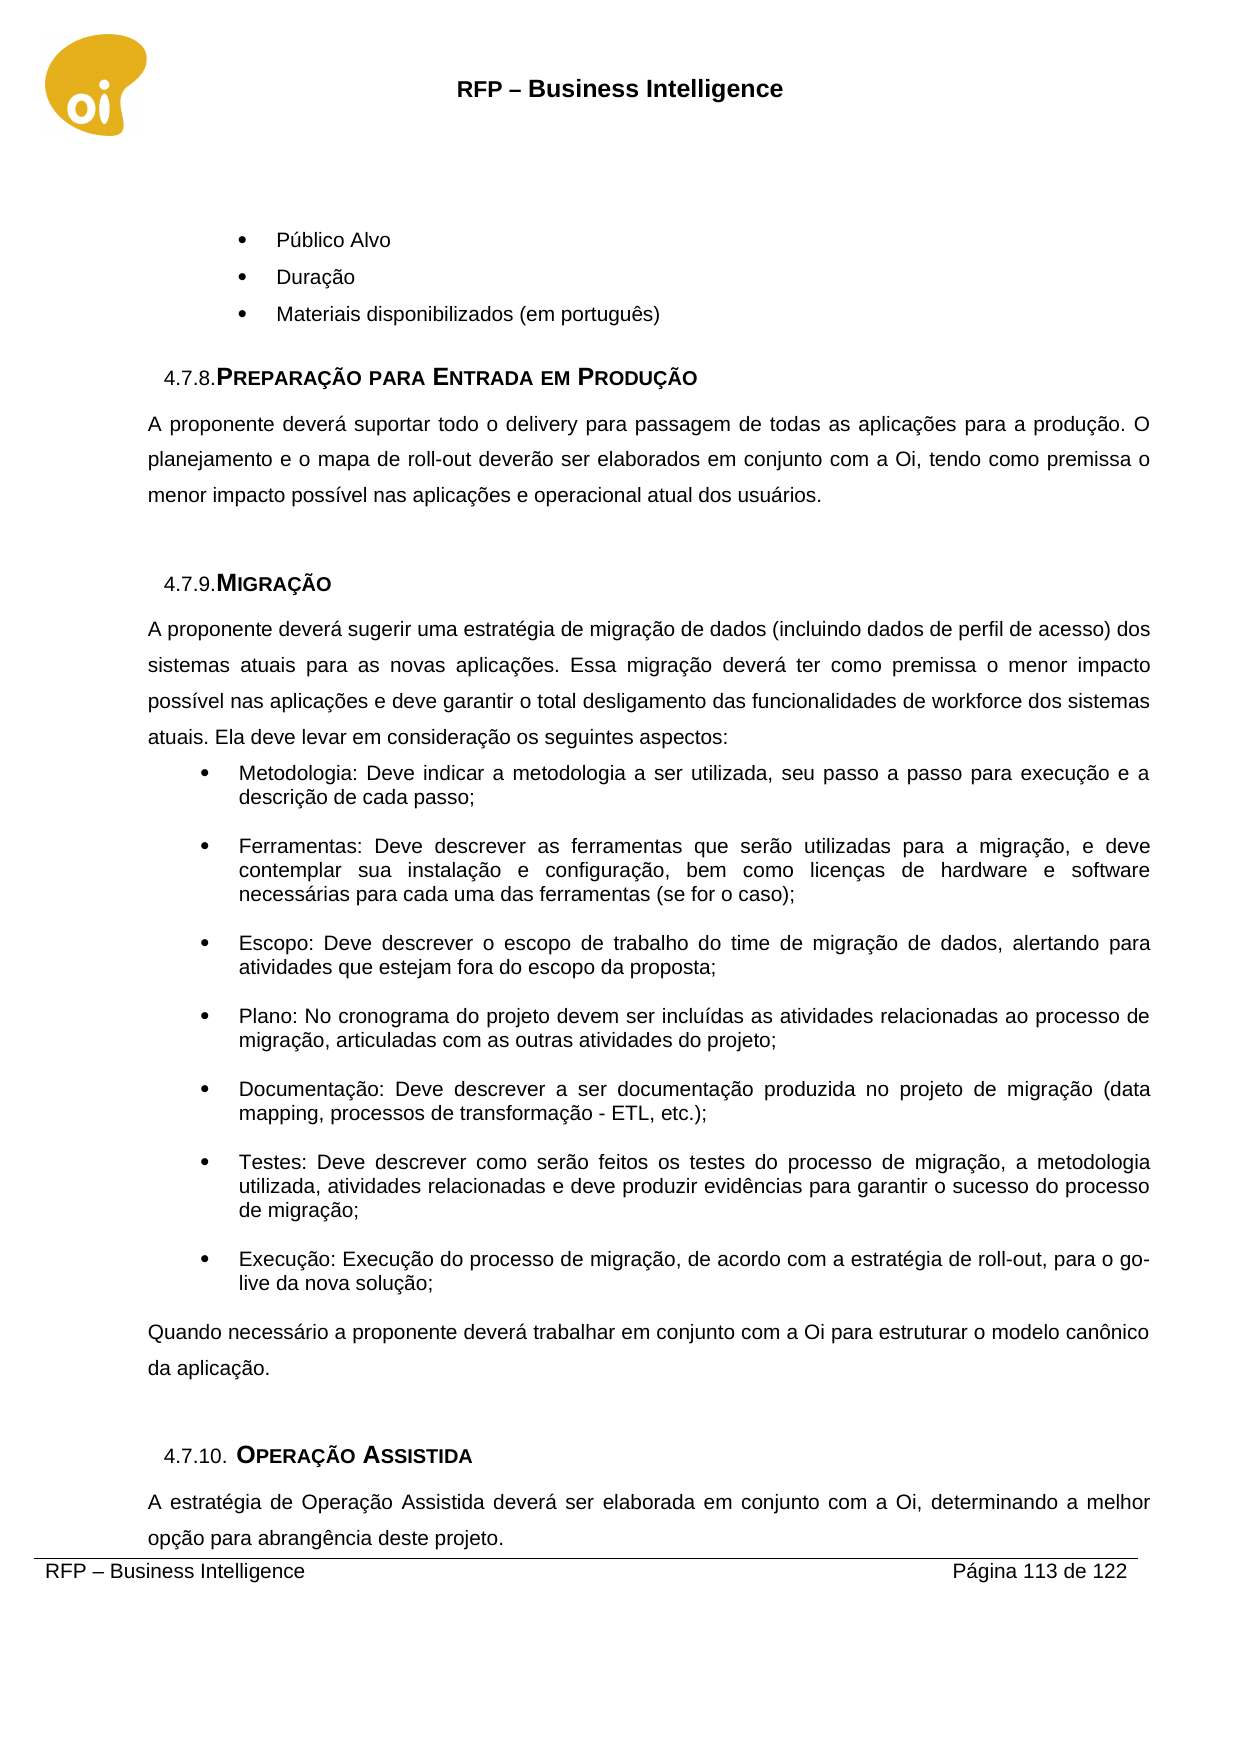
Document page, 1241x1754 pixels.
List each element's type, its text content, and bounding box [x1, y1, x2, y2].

list Documentação: Deve descrever a ser documentação produzida no projeto de migração (data mapping, processos de transformação - ETL, etc.); [201, 1077, 1152, 1125]
text A proponente deverá sugerir uma estratégia de migração de dados (incluindo dados de perfil de acesso) dos sistemas atuais para as novas aplicações. Essa migração deverá ter como premissa o menor impacto possível nas aplicações e deve garantir o total desligamento das funcionalidades de workforce dos sistemas atuais. Ela deve levar em consideração os seguintes aspectos: [148, 617, 1152, 749]
list Ferramentas: Deve descrever as ferramentas que serão utilizadas para a migração, e deve contemplar sua instalação e configuração, bem como licenças de hardware e software necessárias para cada uma das ferramentas (se for o caso); [201, 834, 1152, 906]
subtitle Migração [164, 568, 1152, 596]
list Escopo: Deve descrever o escopo de trabalho do time de migração de dados, alertando para atividades que estejam fora do escopo da proposta; [201, 931, 1152, 979]
picture [45, 34, 147, 136]
list Materiais disponibilizados (em português) [239, 301, 1152, 326]
text A proponente deverá suportar todo o delivery para passagem de todas as aplicações para a produção. O planejamento e o mapa de roll-out deverão ser elaborados em conjunto com a Oi, tendo como premissa o menor impacto possível nas aplicações e operacional atual dos usuários. [148, 411, 1152, 507]
list Público Alvo [239, 228, 1152, 252]
list Plano: No cronograma do projeto devem ser incluídas as atividades relacionadas ao processo de migração, articuladas com as outras atividades do projeto; [201, 1004, 1152, 1052]
subtitle Preparação para Entrada em Produção [164, 362, 1152, 391]
text Quando necessário a proponente deverá trabalhar em conjunto com a Oi para estruturar o modelo canônico da aplicação. [148, 1320, 1152, 1380]
list Testes: Deve descrever como serão feitos os testes do processo de migração, a metodologia utilizada, atividades relacionadas e deve produzir evidências para garantir o sucesso do processo de migração; [201, 1150, 1152, 1222]
text A estratégia de Operação Assistida deverá ser elaborada em conjunto com a Oi, determinando a melhor opção para abrangência deste projeto. [148, 1489, 1152, 1549]
list Execução: Execução do processo de migração, de acordo com a estratégia de roll-out, para o go-live da nova solução; [201, 1247, 1152, 1295]
subtitle Operação Assistida [164, 1440, 1152, 1469]
list Metodologia: Deve indicar a metodologia a ser utilizada, seu passo a passo para execução e a descrição de cada passo; [201, 761, 1152, 809]
list Duração [239, 265, 1152, 289]
